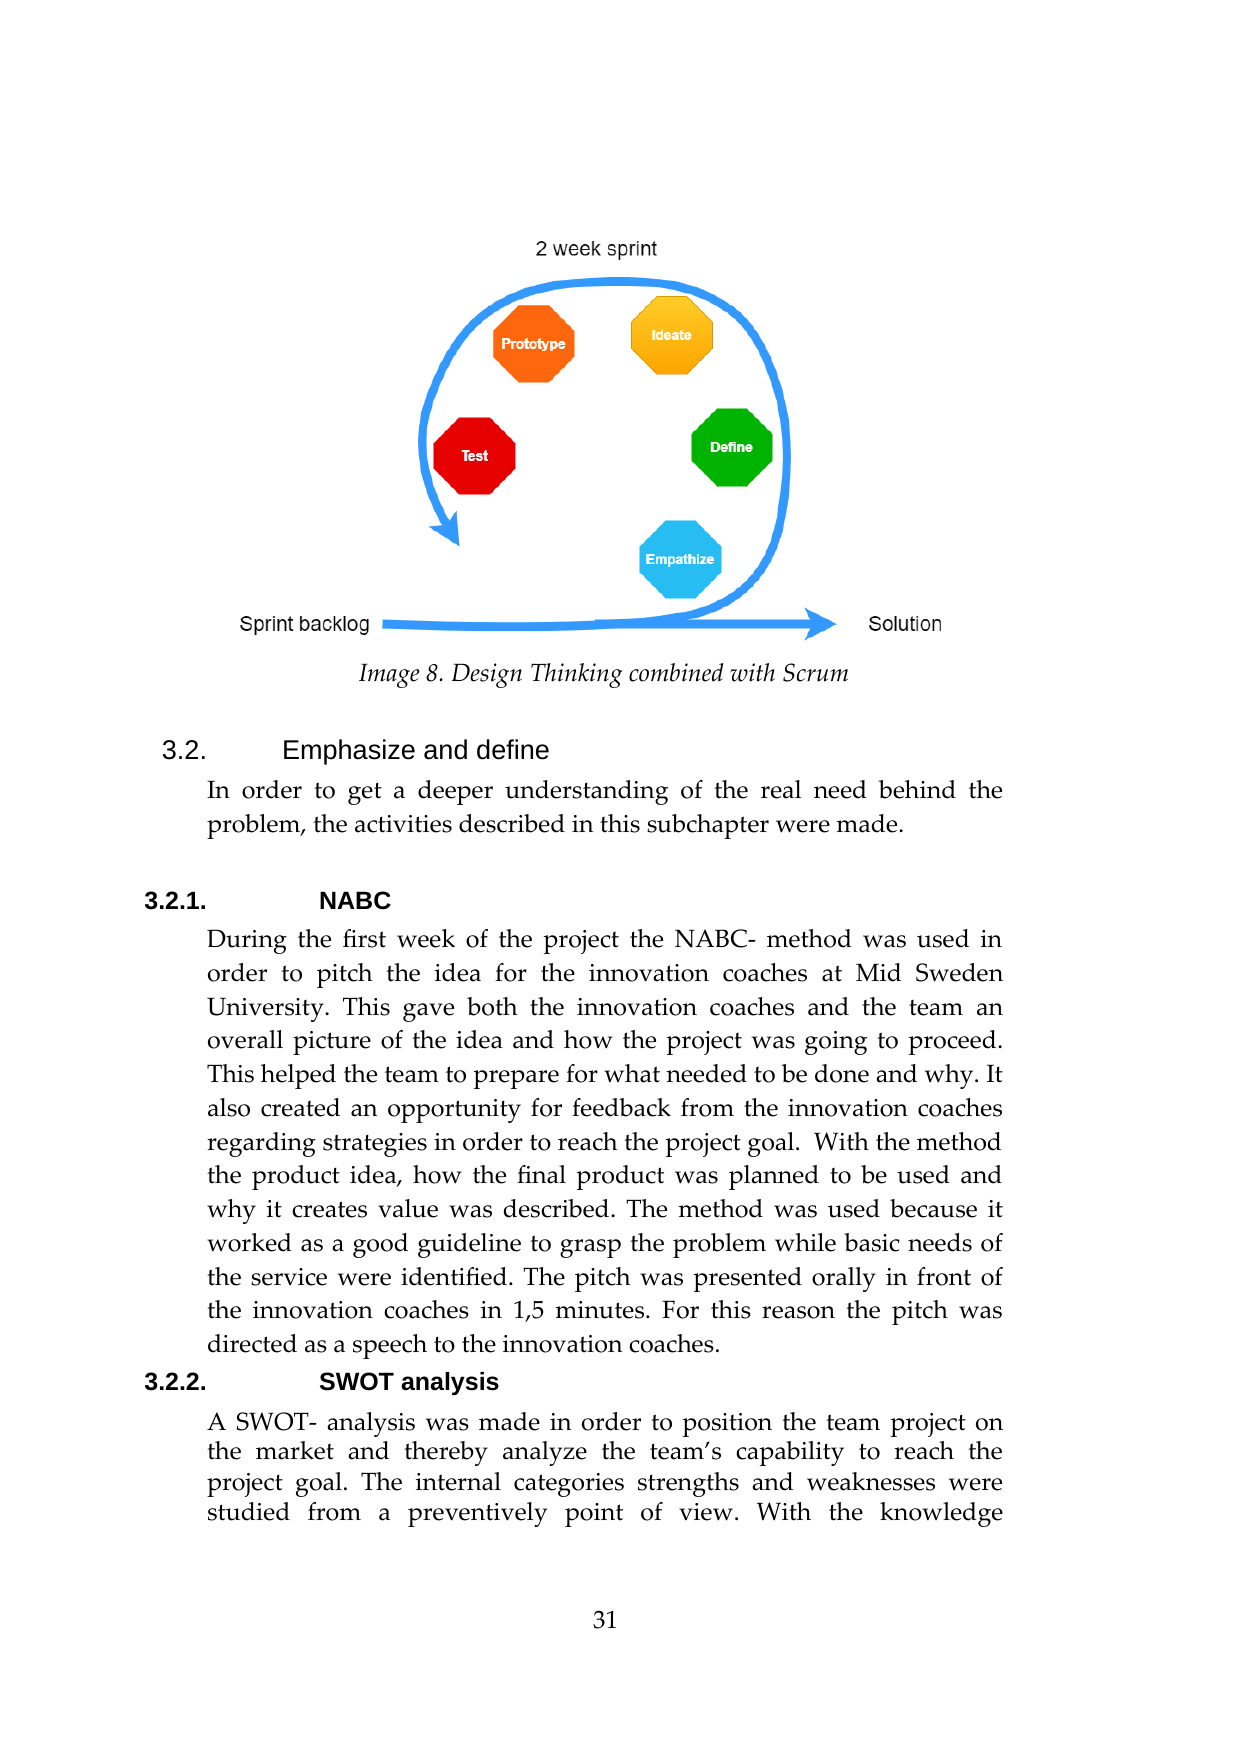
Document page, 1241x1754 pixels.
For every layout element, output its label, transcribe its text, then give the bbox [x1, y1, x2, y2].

subtitle Emphasize and define [207, 734, 1004, 766]
subtitle SWOT analysis [207, 1370, 1004, 1396]
subtitle NABC [207, 886, 1004, 914]
text Image 8. Design Thinking combined with Scrum [207, 655, 1004, 689]
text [207, 1406, 1004, 1528]
picture [227, 218, 983, 650]
text During the first week of the project the NABC- method was used in order to pitch the idea for the innovation coaches at Mid Sweden University. This gave both the innovation coaches and the team an overall picture of the idea and how the project was going to proceed. This helped the team to prepare for what needed to be done and why. It also created an opportunity for feedback from the innovation coaches regarding strategies in order to reach the project goal. With the method the product idea, how the final product was planned to be used and why it creates value was described. The method was used because it worked as a good guideline to grasp the problem while basic needs of the service were identified. The pitch was presented orally in front of the innovation coaches in 1,5 minutes. For this reason the pitch was directed as a speech to the innovation coaches. [207, 921, 1004, 1359]
text In order to get a deeper understanding of the real need behind the problem, the activities described in this subchapter were made. [207, 772, 1004, 839]
